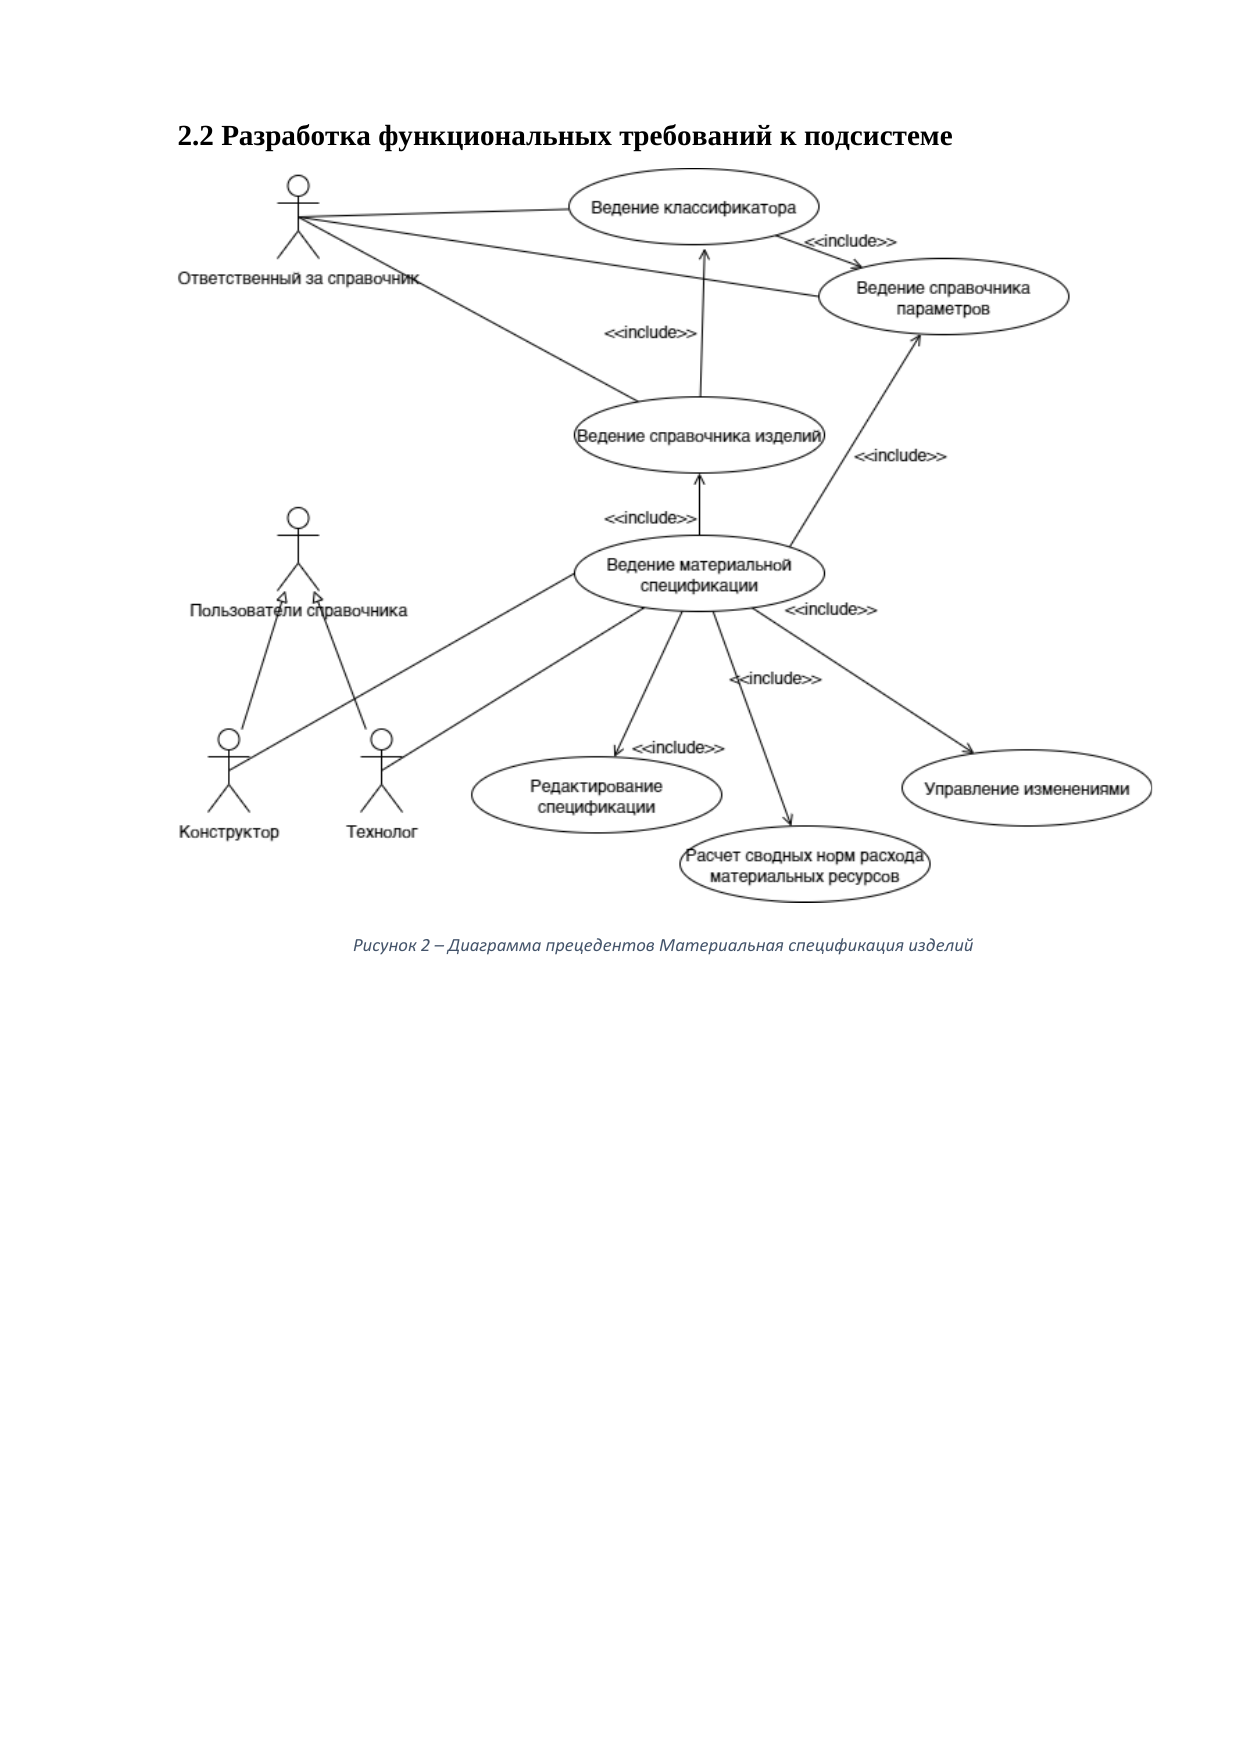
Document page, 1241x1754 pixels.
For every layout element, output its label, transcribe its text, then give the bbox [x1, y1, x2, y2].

picture [177, 168, 1153, 903]
text Рисунок 2 – Диаграмма прецедентов Материальная спецификация изделий [177, 933, 1152, 956]
subtitle 2.2 Разработка функциональных требований к подсистеме [177, 118, 1152, 152]
